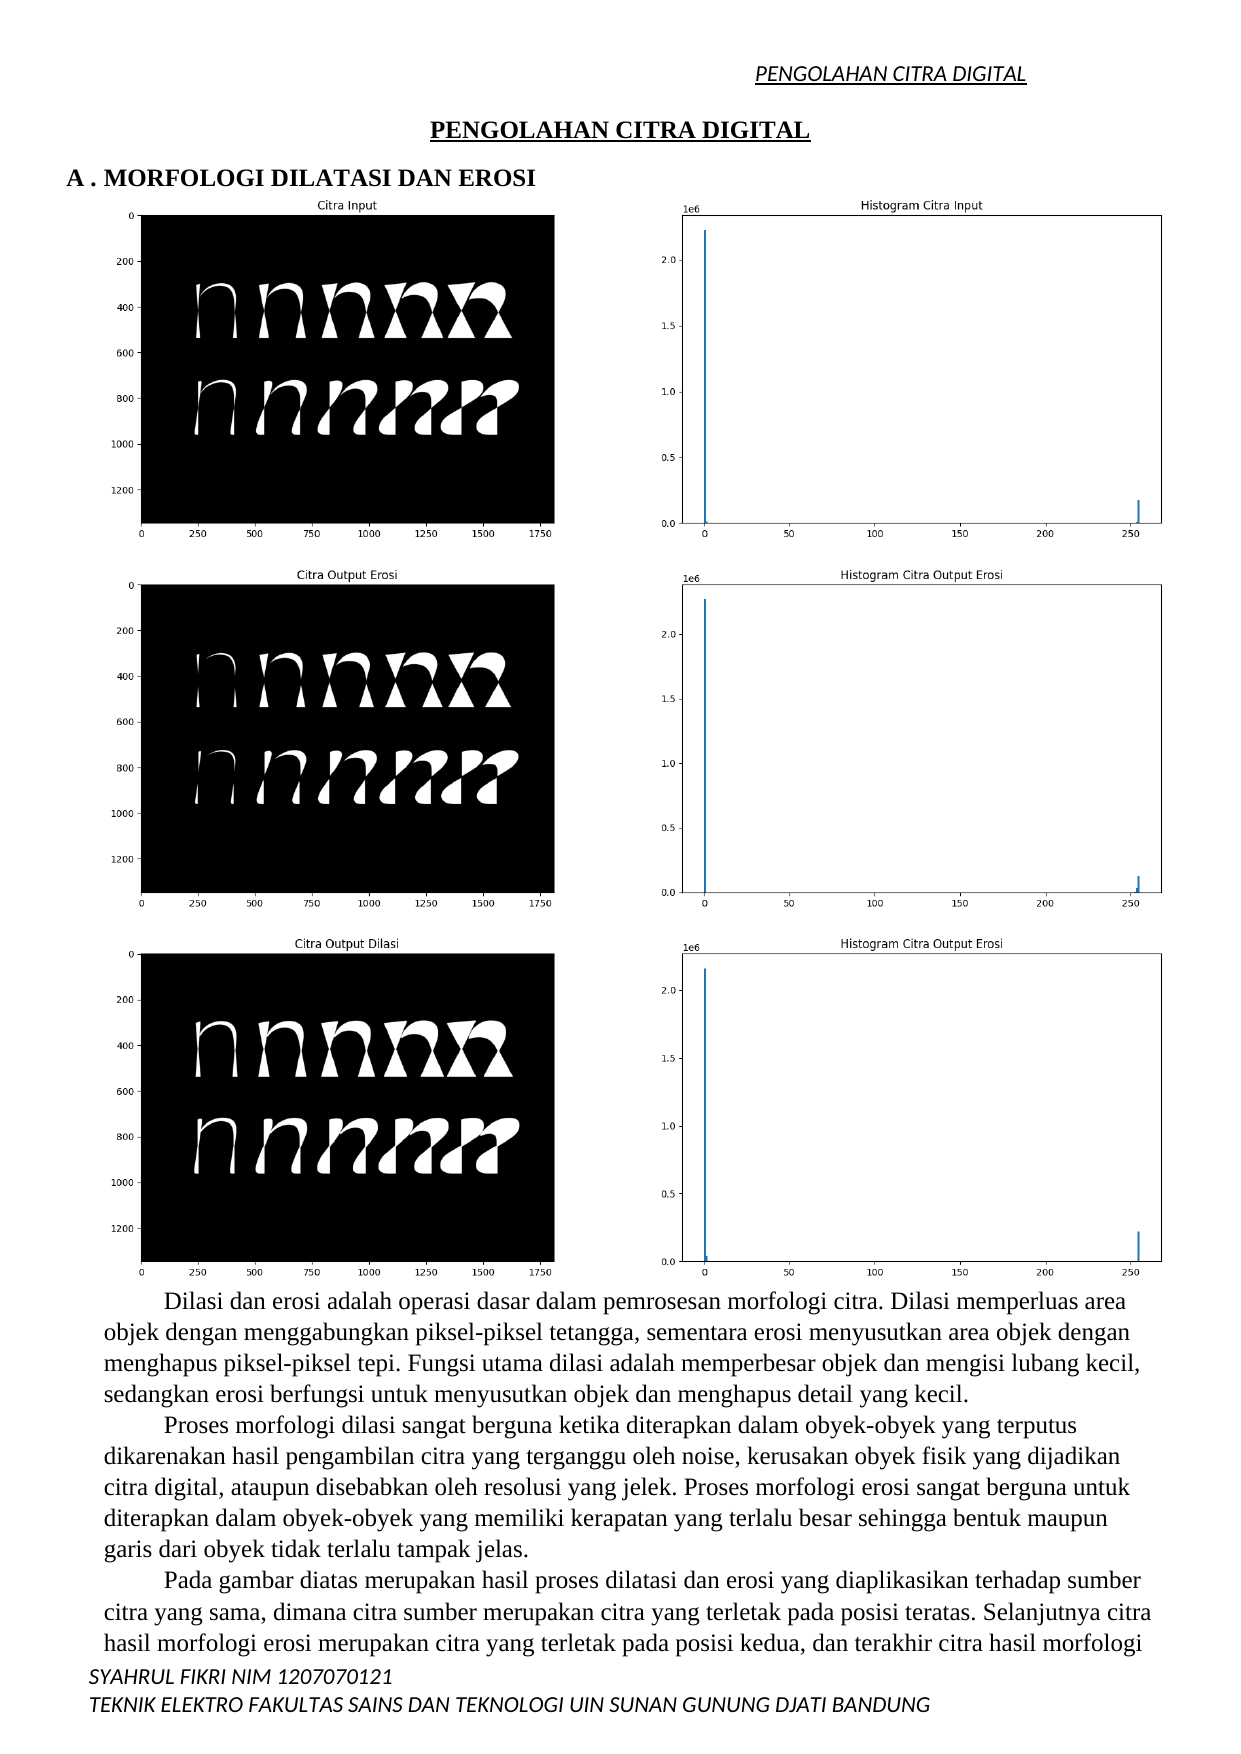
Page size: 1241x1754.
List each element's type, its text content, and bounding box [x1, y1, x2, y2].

text PENGOLAHAN CITRA DIGITAL [89, 115, 1152, 144]
list Proses morfologi dilasi sangat berguna ketika diterapkan dalam obyek-obyek yang terputus dikarenakan hasil pengambilan citra yang terganggu oleh noise, kerusakan obyek fisik yang dijadikan citra digital, ataupun disebabkan oleh resolusi yang jelek. Proses morfologi erosi sangat berguna untuk diterapkan dalam obyek-obyek yang memiliki kerapatan yang terlalu besar sehingga bentuk maupun garis dari obyek tidak terlalu tampak jelas. [103, 1410, 1152, 1563]
picture [103, 193, 1167, 1284]
list MORFOLOGI DILATASI DAN EROSI [66, 163, 1152, 192]
list Dilasi dan erosi adalah operasi dasar dalam pemrosesan morfologi citra. Dilasi memperluas area objek dengan menggabungkan piksel-piksel tetangga, sementara erosi menyusutkan area objek dengan menghapus piksel-piksel tepi. Fungsi utama dilasi adalah memperbesar objek dan mengisi lubang kecil, sedangkan erosi berfungsi untuk menyusutkan objek dan menghapus detail yang kecil. [103, 1286, 1152, 1408]
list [103, 1566, 1152, 1656]
